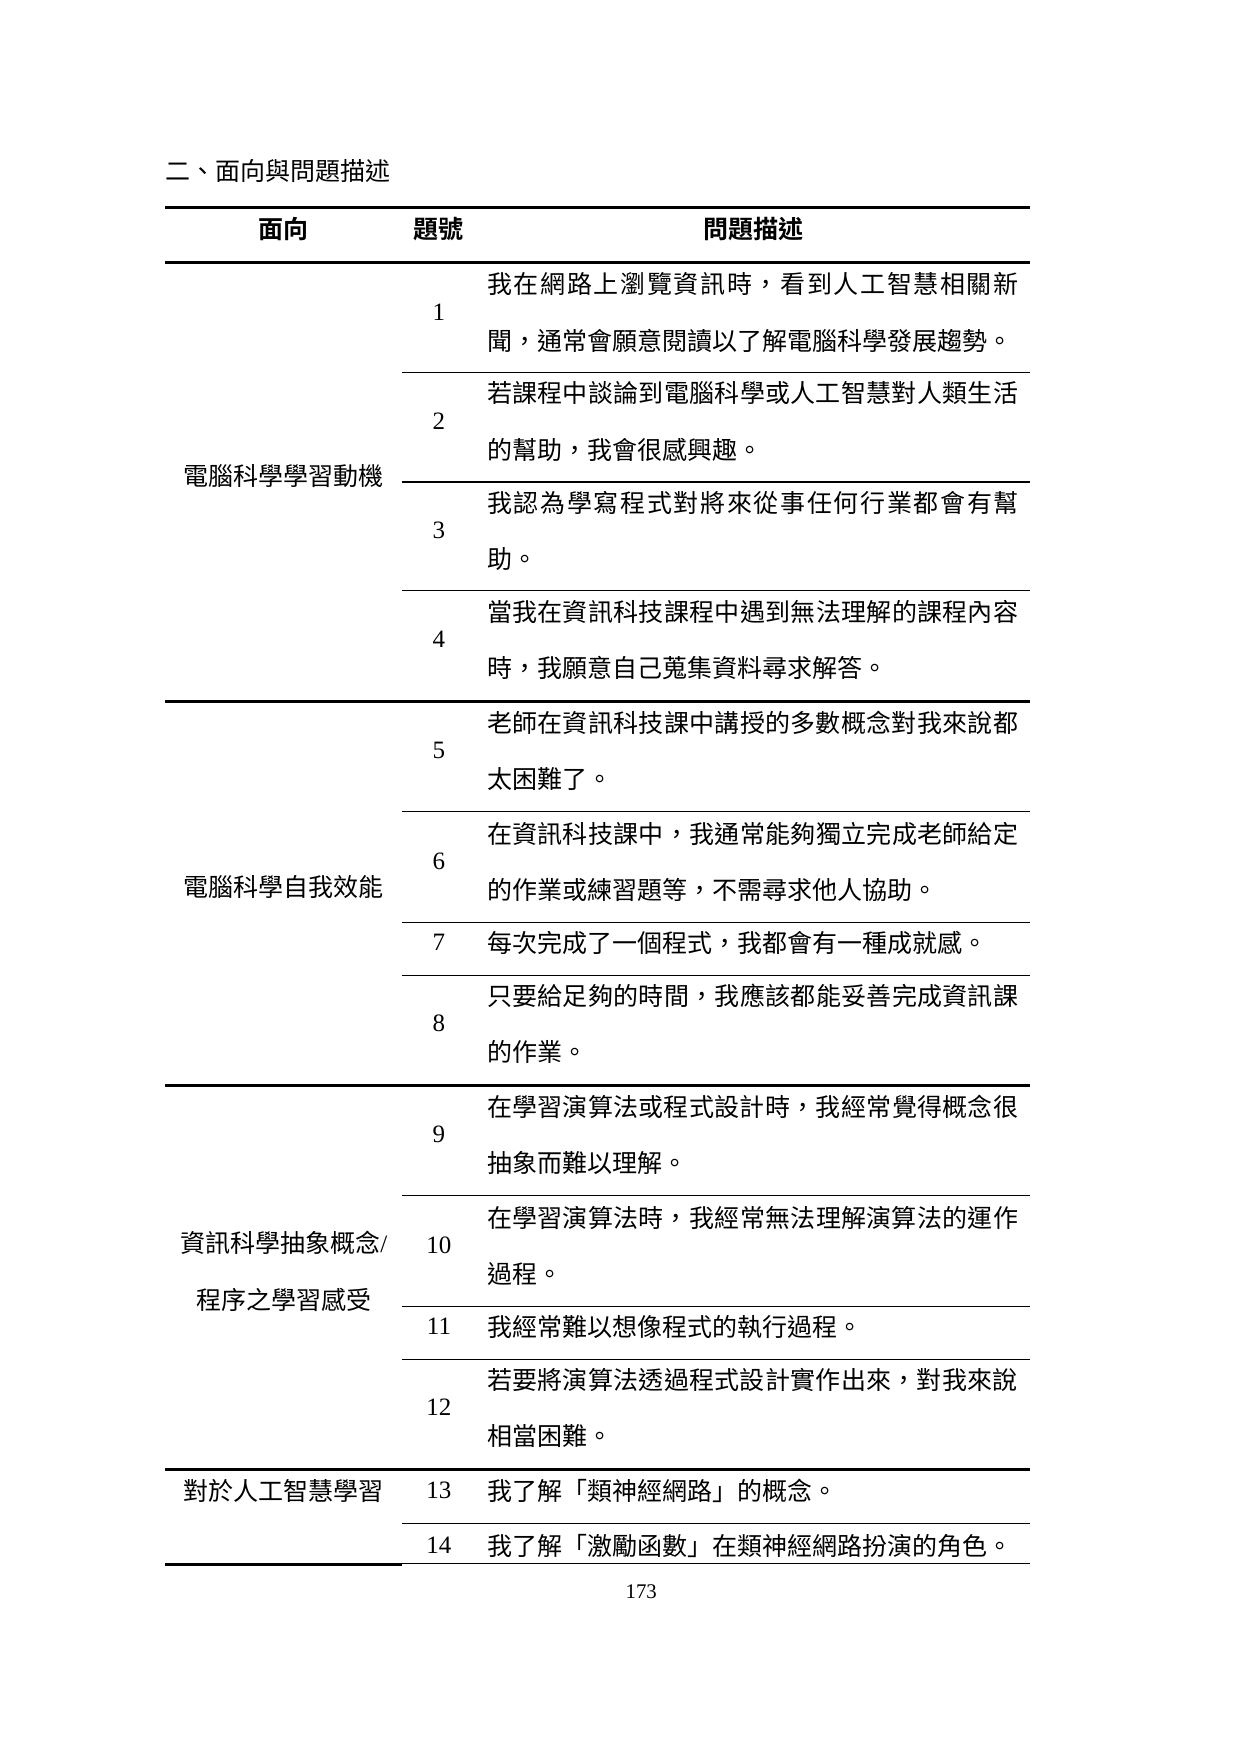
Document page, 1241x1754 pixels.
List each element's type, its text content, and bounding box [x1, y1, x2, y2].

table_cell 我認為學寫程式對將來從事任何行業都會有幫助。 [476, 483, 1030, 590]
table_cell 只要給足夠的時間，我應該都能妥善完成資訊課的作業。 [476, 976, 1030, 1084]
table_cell 2 [402, 373, 476, 481]
text 二、面向與問題描述 [165, 151, 1075, 188]
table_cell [476, 1524, 1030, 1563]
table_cell 1 [402, 264, 476, 372]
table_cell 電腦科學自我效能 [165, 703, 402, 1084]
table_cell 若課程中談論到電腦科學或人工智慧對人類生活的幫助，我會很感興趣。 [476, 373, 1030, 481]
table_cell 在資訊科技課中，我通常能夠獨立完成老師給定的作業或練習題等，不需尋求他人協助。 [476, 812, 1030, 922]
table_cell 12 [402, 1360, 476, 1468]
table_cell 當我在資訊科技課程中遇到無法理解的課程內容時，我願意自己蒐集資料尋求解答。 [476, 591, 1030, 699]
table_cell 3 [402, 483, 476, 590]
table_cell 9 [402, 1087, 476, 1195]
table_cell 8 [402, 976, 476, 1084]
table_cell 資訊科學抽象概念/程序之學習感受 [165, 1087, 402, 1468]
table_cell 在學習演算法或程式設計時，我經常覺得概念很抽象而難以理解。 [476, 1087, 1030, 1195]
table_cell 若要將演算法透過程式設計實作出來，對我來說相當困難。 [476, 1360, 1030, 1468]
table_cell 13 [402, 1471, 476, 1523]
table_cell 在學習演算法時，我經常無法理解演算法的運作過程。 [476, 1196, 1030, 1306]
table_cell 5 [402, 703, 476, 811]
table_header 題號 [402, 209, 476, 261]
table_cell 4 [402, 591, 476, 699]
table_cell 7 [402, 923, 476, 974]
table_cell 老師在資訊科技課中講授的多數概念對我來說都太困難了。 [476, 703, 1030, 811]
table_cell 對於人工智慧學習自我評鑑 [165, 1471, 402, 1563]
table_cell 10 [402, 1196, 476, 1306]
table_cell 電腦科學學習動機 [165, 264, 402, 699]
table_cell 我了解「類神經網路」的概念。 [476, 1471, 1030, 1523]
table_header 問題描述 [476, 209, 1030, 261]
table_cell 每次完成了一個程式，我都會有一種成就感。 [476, 923, 1030, 974]
table_cell 我在網路上瀏覽資訊時，看到人工智慧相關新聞，通常會願意閱讀以了解電腦科學發展趨勢。 [476, 264, 1030, 372]
table_header 面向 [165, 209, 402, 261]
table_cell 我經常難以想像程式的執行過程。 [476, 1307, 1030, 1359]
table_cell 14 [402, 1524, 476, 1563]
table_cell 11 [402, 1307, 476, 1359]
table_cell 6 [402, 812, 476, 922]
